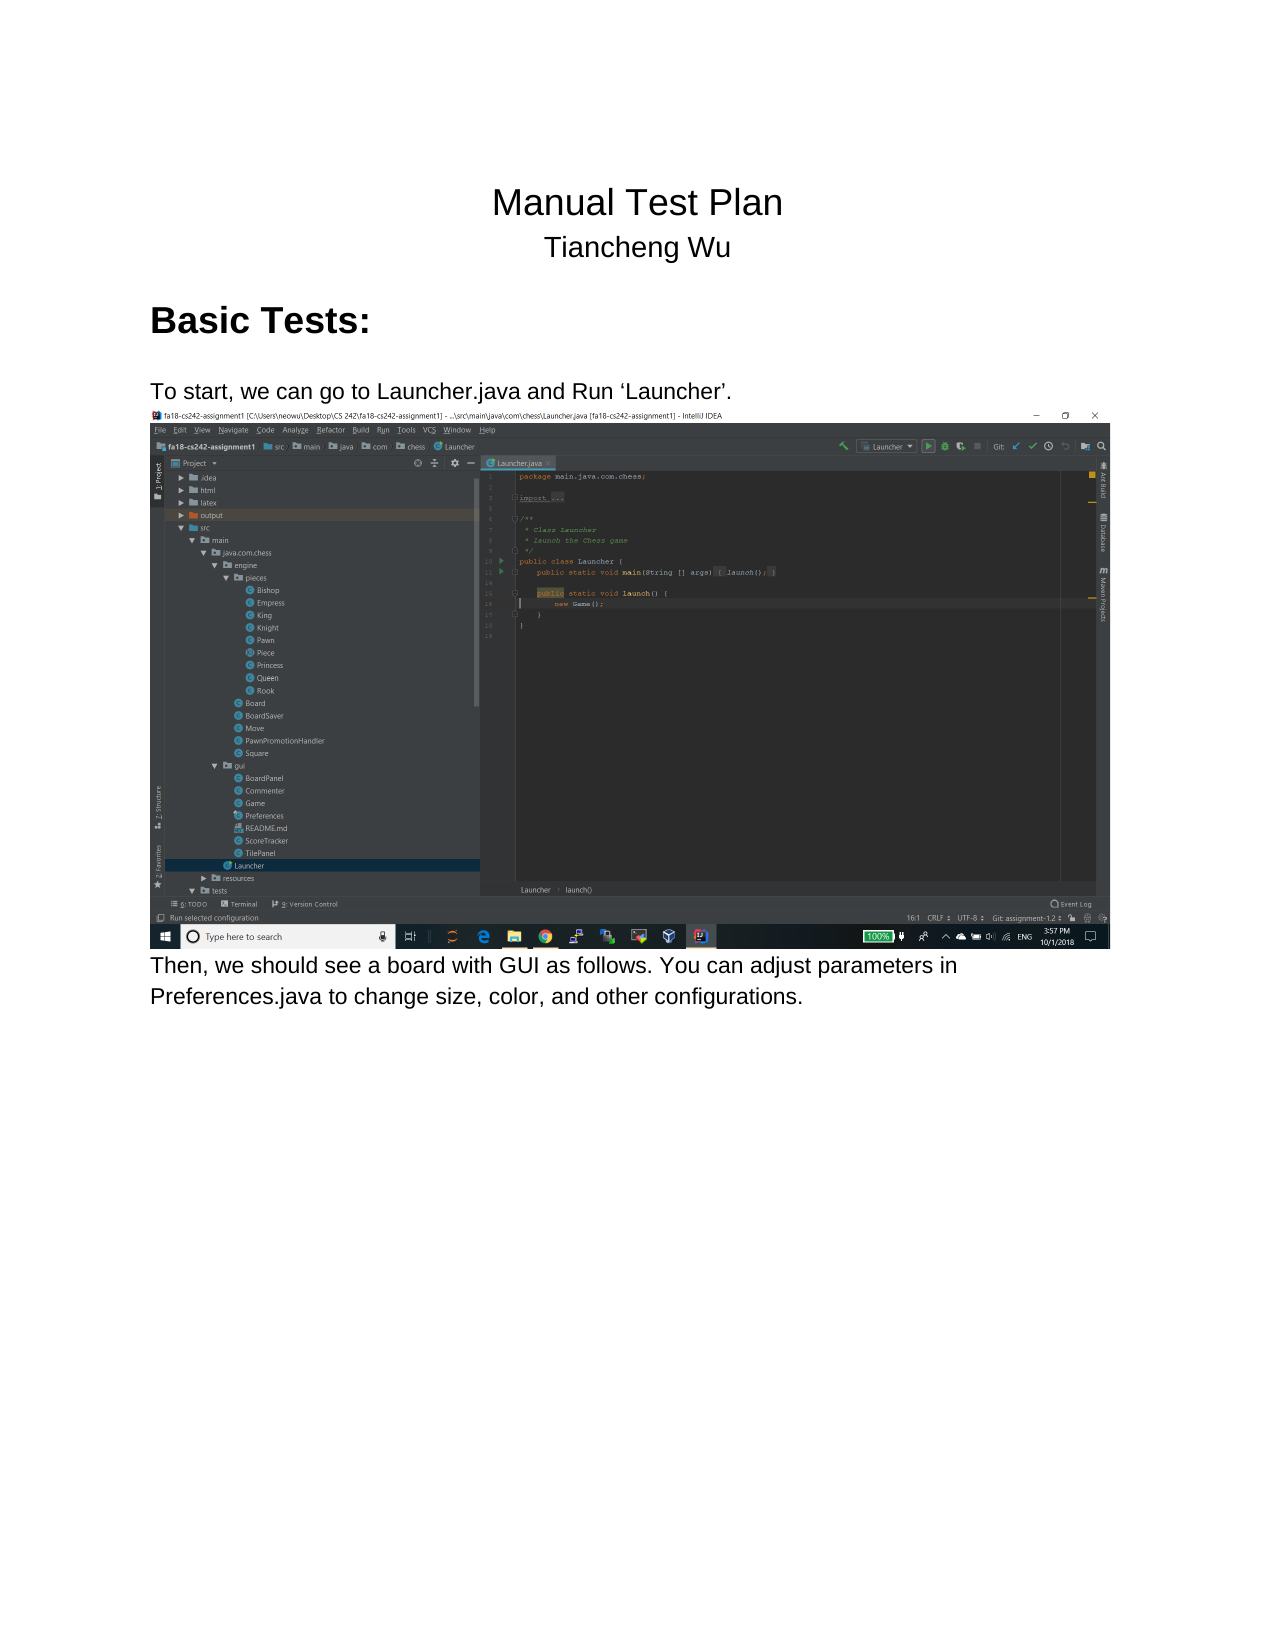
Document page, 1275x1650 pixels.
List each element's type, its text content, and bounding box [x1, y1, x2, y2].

text Then, we should see a board with GUI as follows. You can adjust parameters in Preferences.java to change size, color, and other configurations. [150, 952, 1125, 1009]
text Tiancheng Wu [150, 230, 1125, 263]
text Basic Tests: [150, 298, 1125, 342]
text To start, we can go to Launcher.java and Run ‘Launcher’. [150, 378, 1125, 405]
picture [150, 408, 1111, 949]
text Manual Test Plan [150, 180, 1125, 223]
